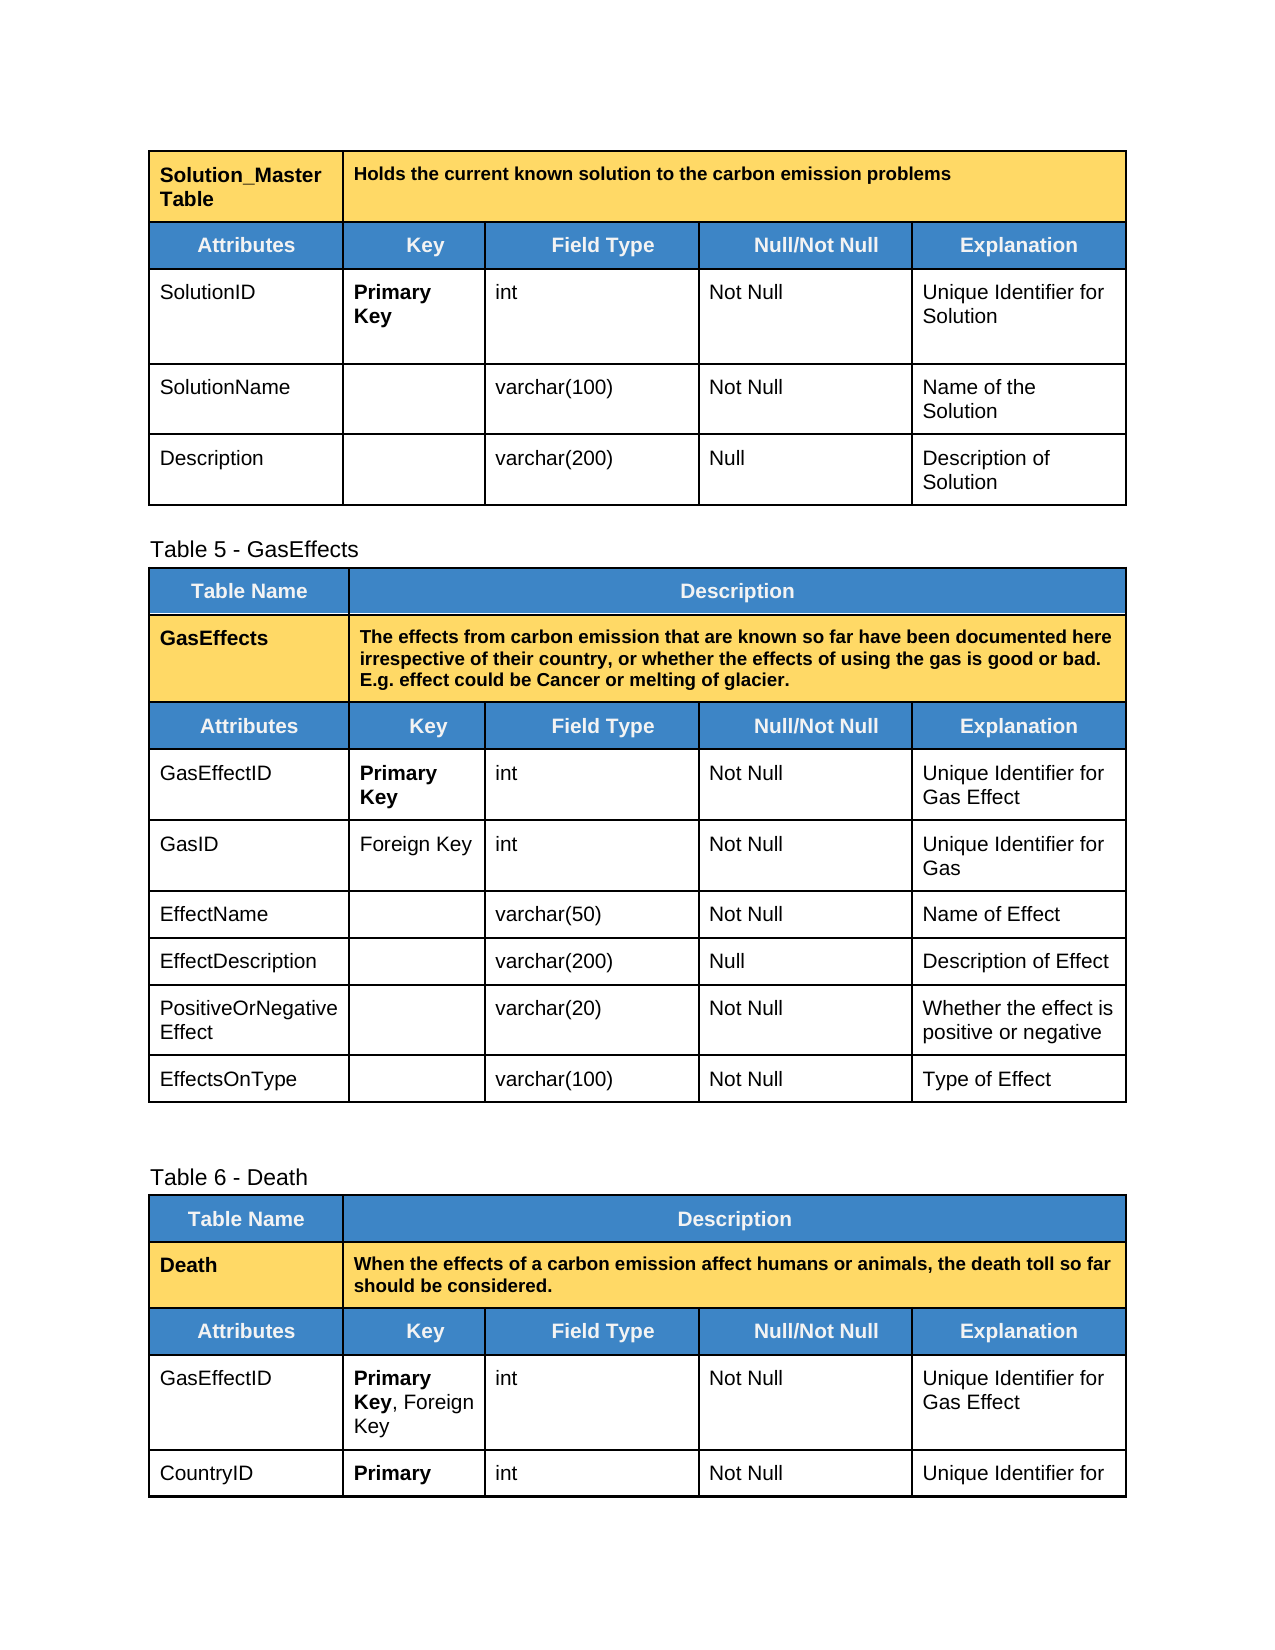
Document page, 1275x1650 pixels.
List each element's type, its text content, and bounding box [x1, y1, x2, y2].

table_cell Null [700, 939, 911, 983]
table_header Description [344, 1196, 1125, 1241]
table_cell varchar(100) [486, 365, 698, 433]
table_header Description [350, 569, 1125, 613]
table_cell Description [150, 435, 342, 504]
table_cell PositiveOrNegativeEffect [150, 986, 348, 1054]
table_cell Foreign Key [350, 821, 484, 890]
table_header Table Name [150, 1196, 342, 1241]
table_cell int [486, 821, 698, 890]
table_cell Not Null [700, 270, 911, 362]
table_cell Description of Effect [913, 939, 1125, 983]
table_cell Solution_MasterTable [150, 152, 342, 221]
table_cell Not Null [700, 892, 911, 937]
table_cell Explanation [913, 703, 1125, 748]
table_header Table Name [150, 569, 348, 613]
table_cell Not Null [700, 1056, 911, 1101]
text Table 6 - Death [150, 1164, 1125, 1190]
table_cell The effects from carbon emission that are known so far have been documented here irrespective of their country, or whether the effects of using the gas is good or bad. E.g. effect could be Cancer or melting of glacier. [350, 616, 1125, 701]
table_cell int [486, 750, 698, 819]
table_cell Key [344, 223, 484, 268]
table_cell int [486, 1451, 698, 1495]
table_cell varchar(100) [486, 1056, 698, 1101]
table_cell Field Type [486, 1309, 698, 1354]
table_cell Not Null [700, 365, 911, 433]
table_cell GasEffectID [150, 750, 348, 819]
table_cell varchar(20) [486, 986, 698, 1054]
table_cell Not Null [700, 1451, 911, 1495]
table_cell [913, 1451, 1125, 1495]
table_cell [350, 1056, 484, 1101]
table_cell Null [700, 435, 911, 504]
table_cell EffectDescription [150, 939, 348, 983]
table_cell [344, 365, 484, 433]
table_cell Attributes [150, 1309, 342, 1354]
table_cell int [486, 1356, 698, 1448]
table_cell Type of Effect [913, 1056, 1125, 1101]
table_cell SolutionName [150, 365, 342, 433]
table_cell [350, 986, 484, 1054]
table_cell Unique Identifier for Gas [913, 821, 1125, 890]
table_cell Unique Identifier for Solution [913, 270, 1125, 362]
table_cell [344, 435, 484, 504]
table_cell CountryID [150, 1451, 342, 1495]
table_cell varchar(200) [486, 435, 698, 504]
table_cell Null/Not Null [700, 1309, 911, 1354]
table_cell Null/Not Null [700, 703, 911, 748]
table_cell Key [344, 1309, 484, 1354]
table_cell Primary Key [350, 750, 484, 819]
table_cell GasID [150, 821, 348, 890]
table_cell varchar(200) [486, 939, 698, 983]
table_cell Explanation [913, 1309, 1125, 1354]
table_cell Field Type [486, 223, 698, 268]
table_cell When the effects of a carbon emission affect humans or animals, the death toll so far should be considered. [344, 1243, 1125, 1307]
table_cell Null/Not Null [700, 223, 911, 268]
table_cell Attributes [150, 703, 348, 748]
table_cell Field Type [486, 703, 698, 748]
table_cell Death [150, 1243, 342, 1307]
table_cell Not Null [700, 821, 911, 890]
table_cell Key [350, 703, 484, 748]
table_cell EffectsOnType [150, 1056, 348, 1101]
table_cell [344, 1451, 484, 1495]
table_cell [350, 939, 484, 983]
table_cell Primary Key, Foreign Key [344, 1356, 484, 1448]
table_cell Whether the effect is positive or negative [913, 986, 1125, 1054]
table_cell Attributes [150, 223, 342, 268]
table_cell Not Null [700, 986, 911, 1054]
table_cell Name of Effect [913, 892, 1125, 937]
table_cell EffectName [150, 892, 348, 937]
table_cell Name of the Solution [913, 365, 1125, 433]
table_cell Explanation [913, 223, 1125, 268]
table_cell Unique Identifier for Gas Effect [913, 1356, 1125, 1448]
table_cell Unique Identifier for Gas Effect [913, 750, 1125, 819]
table_cell int [486, 270, 698, 362]
table_cell Not Null [700, 1356, 911, 1448]
table_cell GasEffects [150, 616, 348, 701]
table_cell Holds the current known solution to the carbon emission problems [344, 152, 1125, 221]
table_cell Not Null [700, 750, 911, 819]
table_cell varchar(50) [486, 892, 698, 937]
table_cell SolutionID [150, 270, 342, 362]
table_cell Description of Solution [913, 435, 1125, 504]
table_cell GasEffectID [150, 1356, 342, 1448]
table_cell [350, 892, 484, 937]
text Table 5 - GasEffects [150, 536, 1125, 563]
table_cell Primary Key [344, 270, 484, 362]
